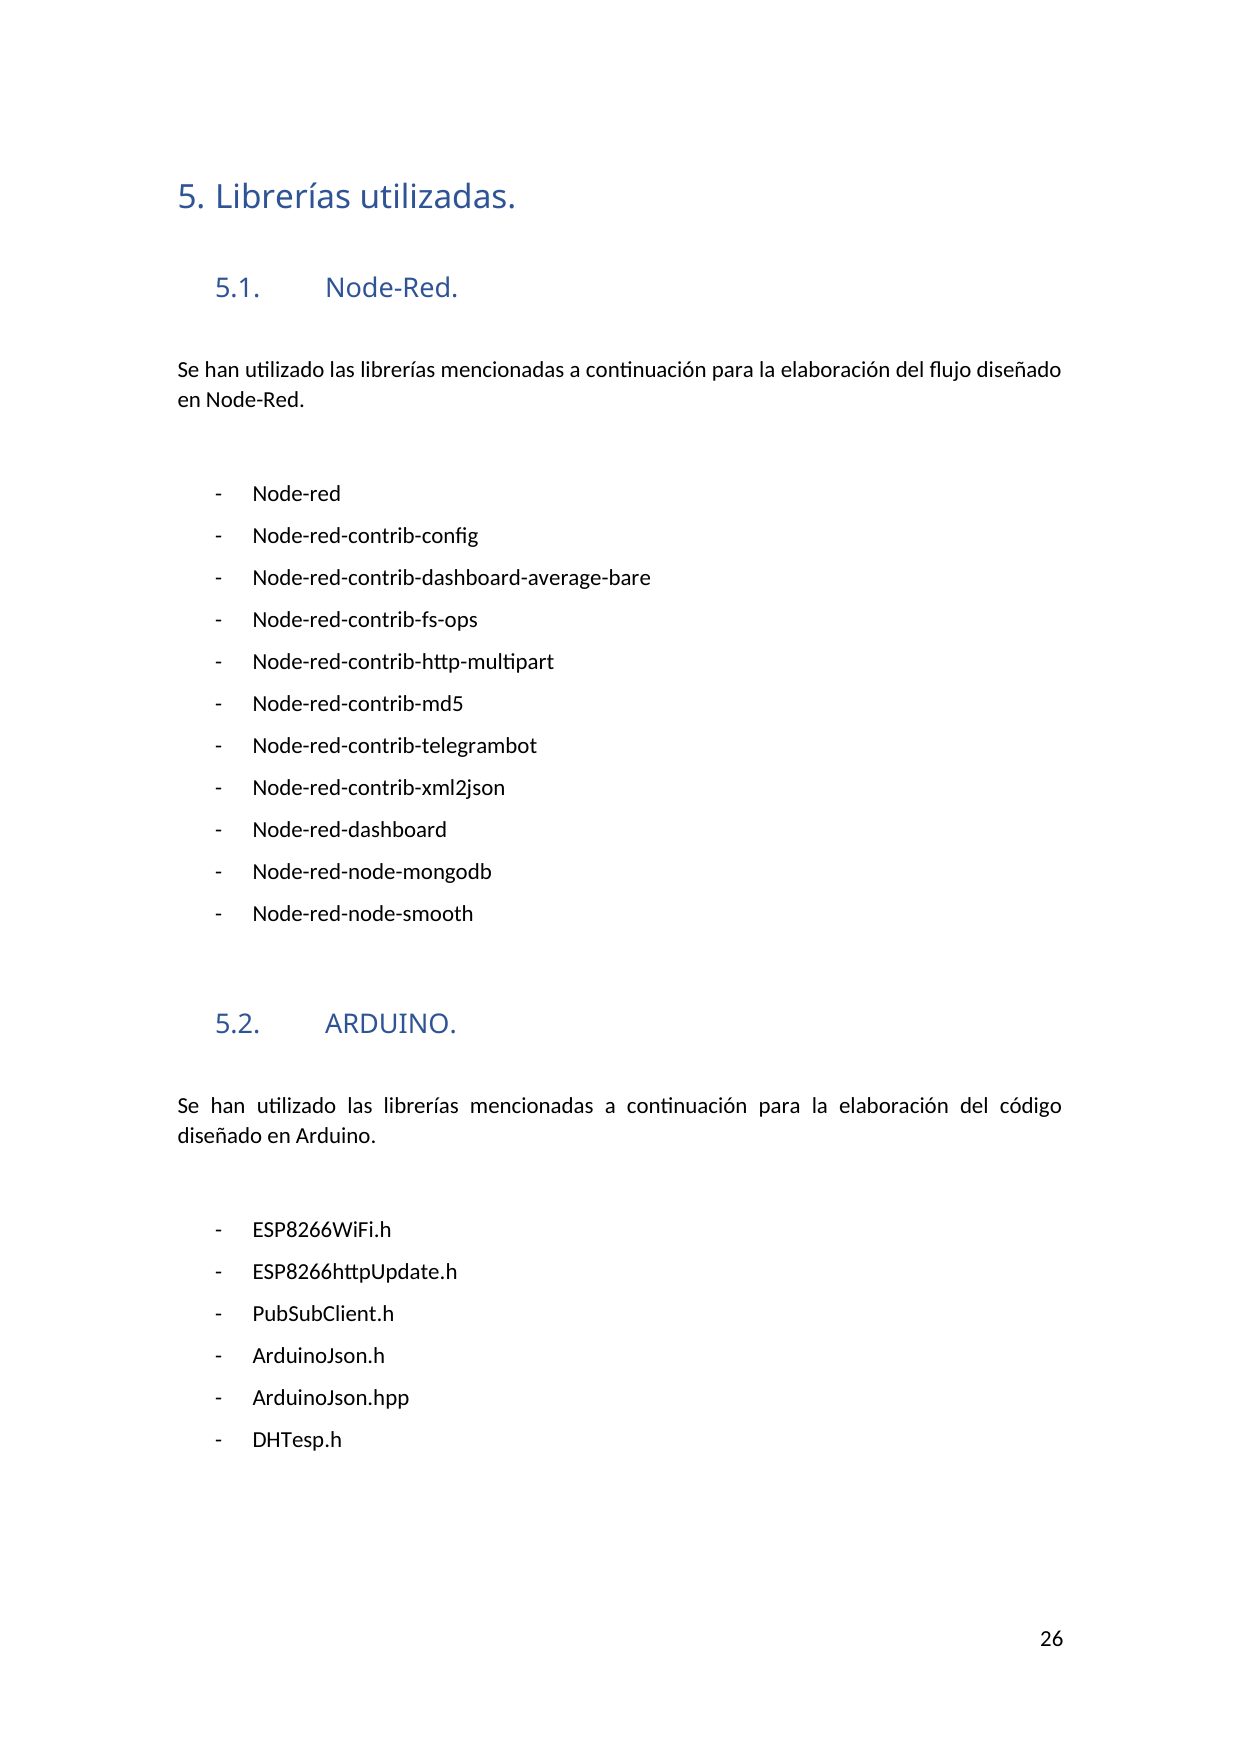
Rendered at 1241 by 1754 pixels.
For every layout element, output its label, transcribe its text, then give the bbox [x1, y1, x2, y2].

subtitle Librerías utilizadas. [177, 173, 1063, 218]
list Node-red-dashboard [215, 815, 1063, 843]
list ESP8266httpUpdate.h [215, 1257, 1063, 1285]
text Se han utilizado las librerías mencionadas a continuación para la elaboración del código diseñado en Arduino. [177, 1091, 1063, 1149]
list Node-red-node-mongodb [215, 857, 1063, 885]
list Node-red-contrib-dashboard-average-bare [215, 563, 1063, 591]
list PubSubClient.h [215, 1299, 1063, 1327]
list Node-red-node-smooth [215, 899, 1063, 927]
list ArduinoJson.h [215, 1341, 1063, 1369]
list Node-red-contrib-xml2json [215, 773, 1063, 801]
list DHTesp.h [215, 1425, 1063, 1453]
text Se han utilizado las librerías mencionadas a continuación para la elaboración del flujo diseñado en Node-Red. [177, 355, 1063, 413]
list Node-red-contrib-telegrambot [215, 731, 1063, 759]
subtitle Node-Red. [215, 268, 1063, 305]
list Node-red-contrib-config [215, 521, 1063, 549]
list Node-red-contrib-md5 [215, 689, 1063, 717]
list Node-red-contrib-fs-ops [215, 605, 1063, 633]
subtitle ARDUINO. [215, 1004, 1063, 1041]
list Node-red-contrib-http-multipart [215, 647, 1063, 675]
list ArduinoJson.hpp [215, 1383, 1063, 1411]
list ESP8266WiFi.h [215, 1215, 1063, 1243]
list Node-red [215, 479, 1063, 507]
